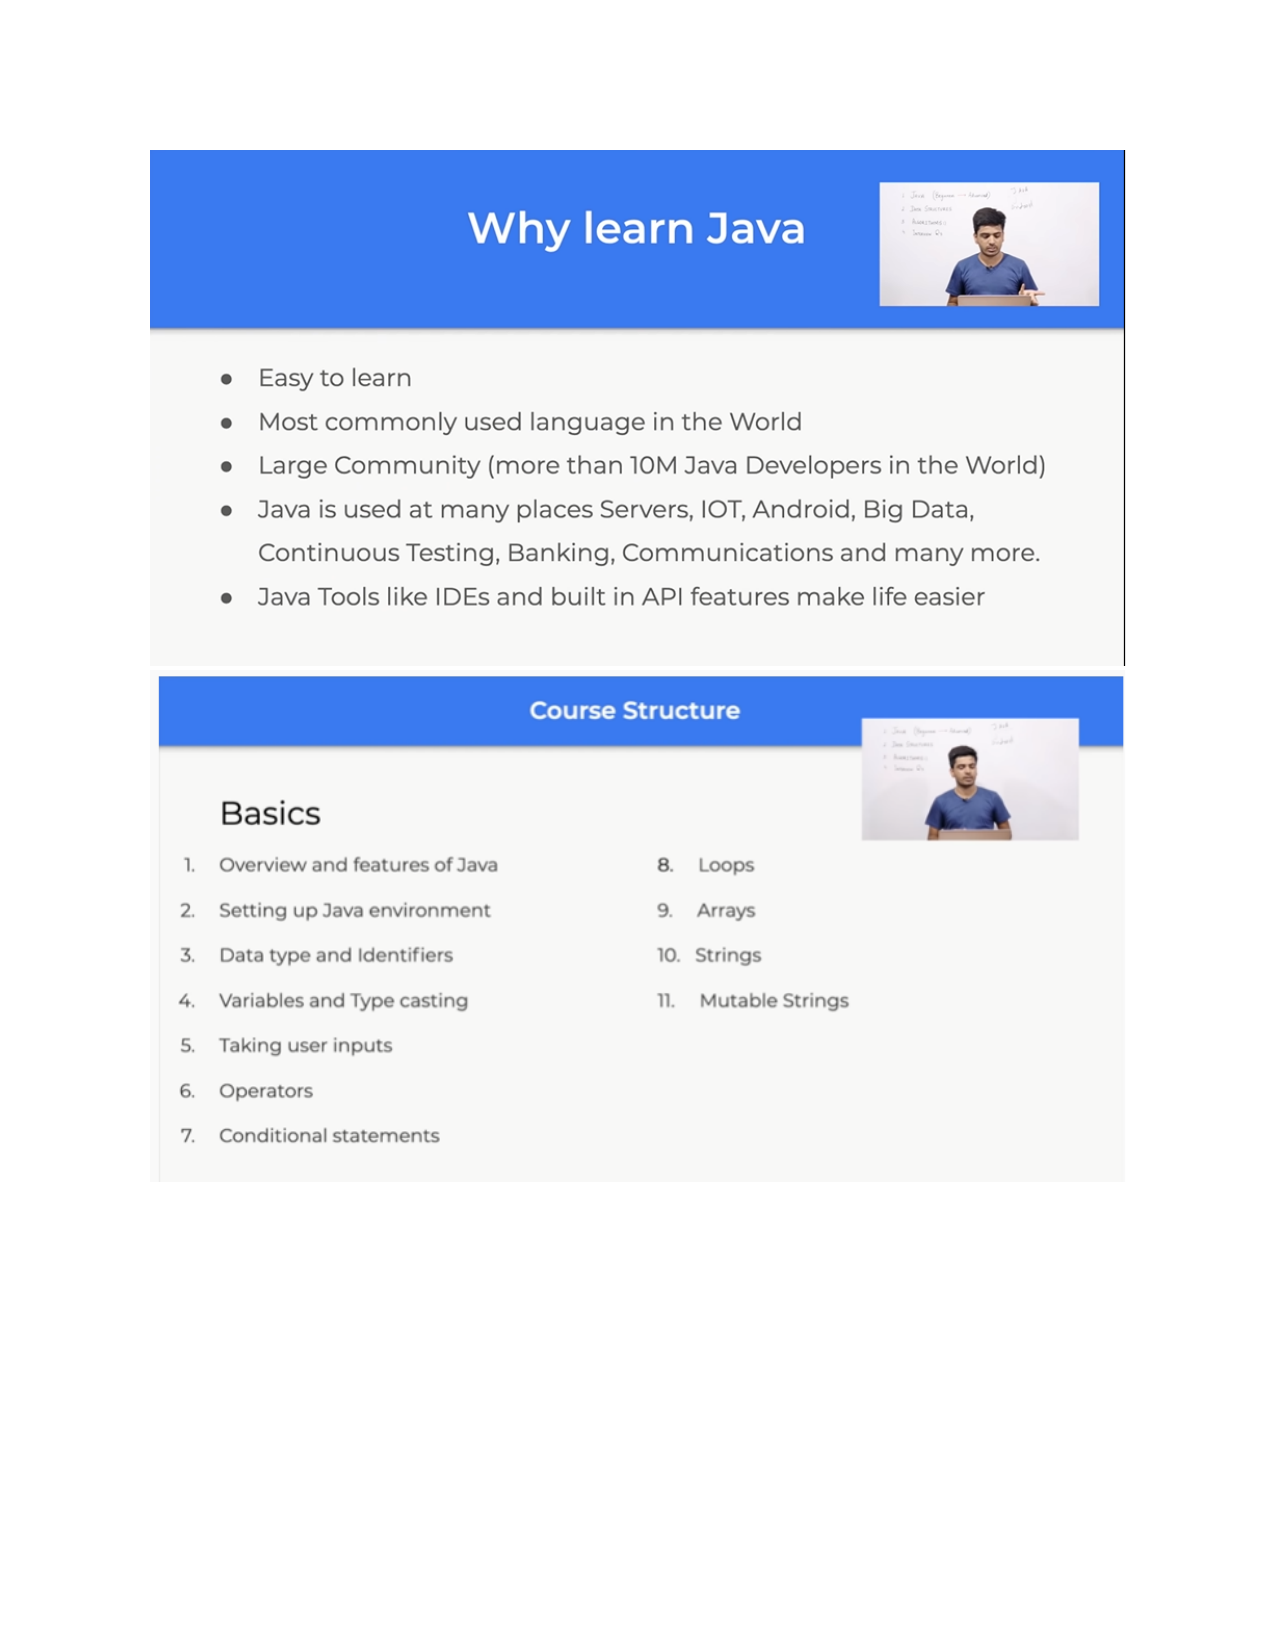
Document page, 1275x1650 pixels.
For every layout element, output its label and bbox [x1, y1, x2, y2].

picture [150, 150, 1125, 666]
picture [150, 670, 1125, 1182]
